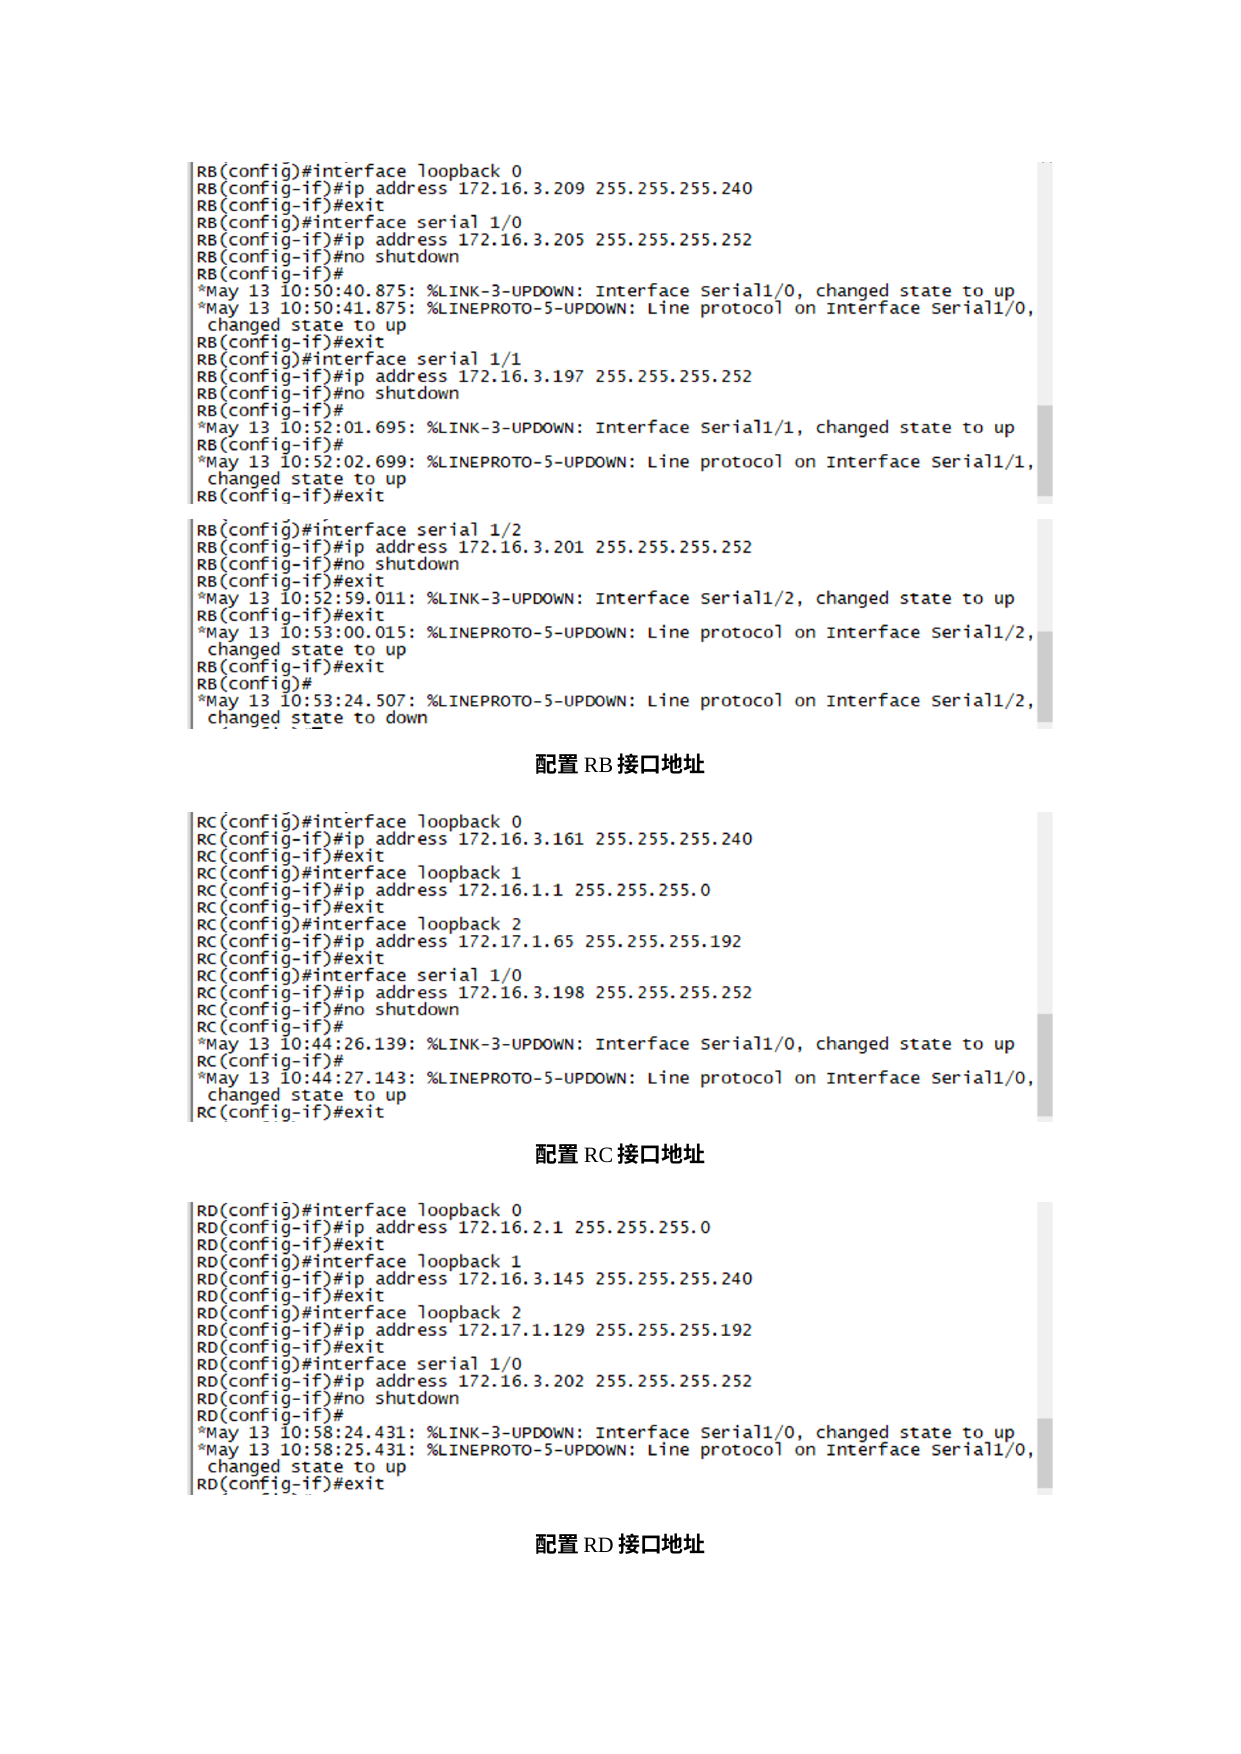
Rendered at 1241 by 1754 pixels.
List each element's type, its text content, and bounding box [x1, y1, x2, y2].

text 配置RD接口地址 [187, 1527, 1053, 1559]
text 配置RC接口地址 [187, 1137, 1053, 1169]
picture [187, 812, 1053, 1122]
text 配置RB接口地址 [187, 747, 1053, 779]
picture [187, 519, 1053, 729]
picture [187, 1202, 1053, 1495]
picture [187, 162, 1053, 504]
